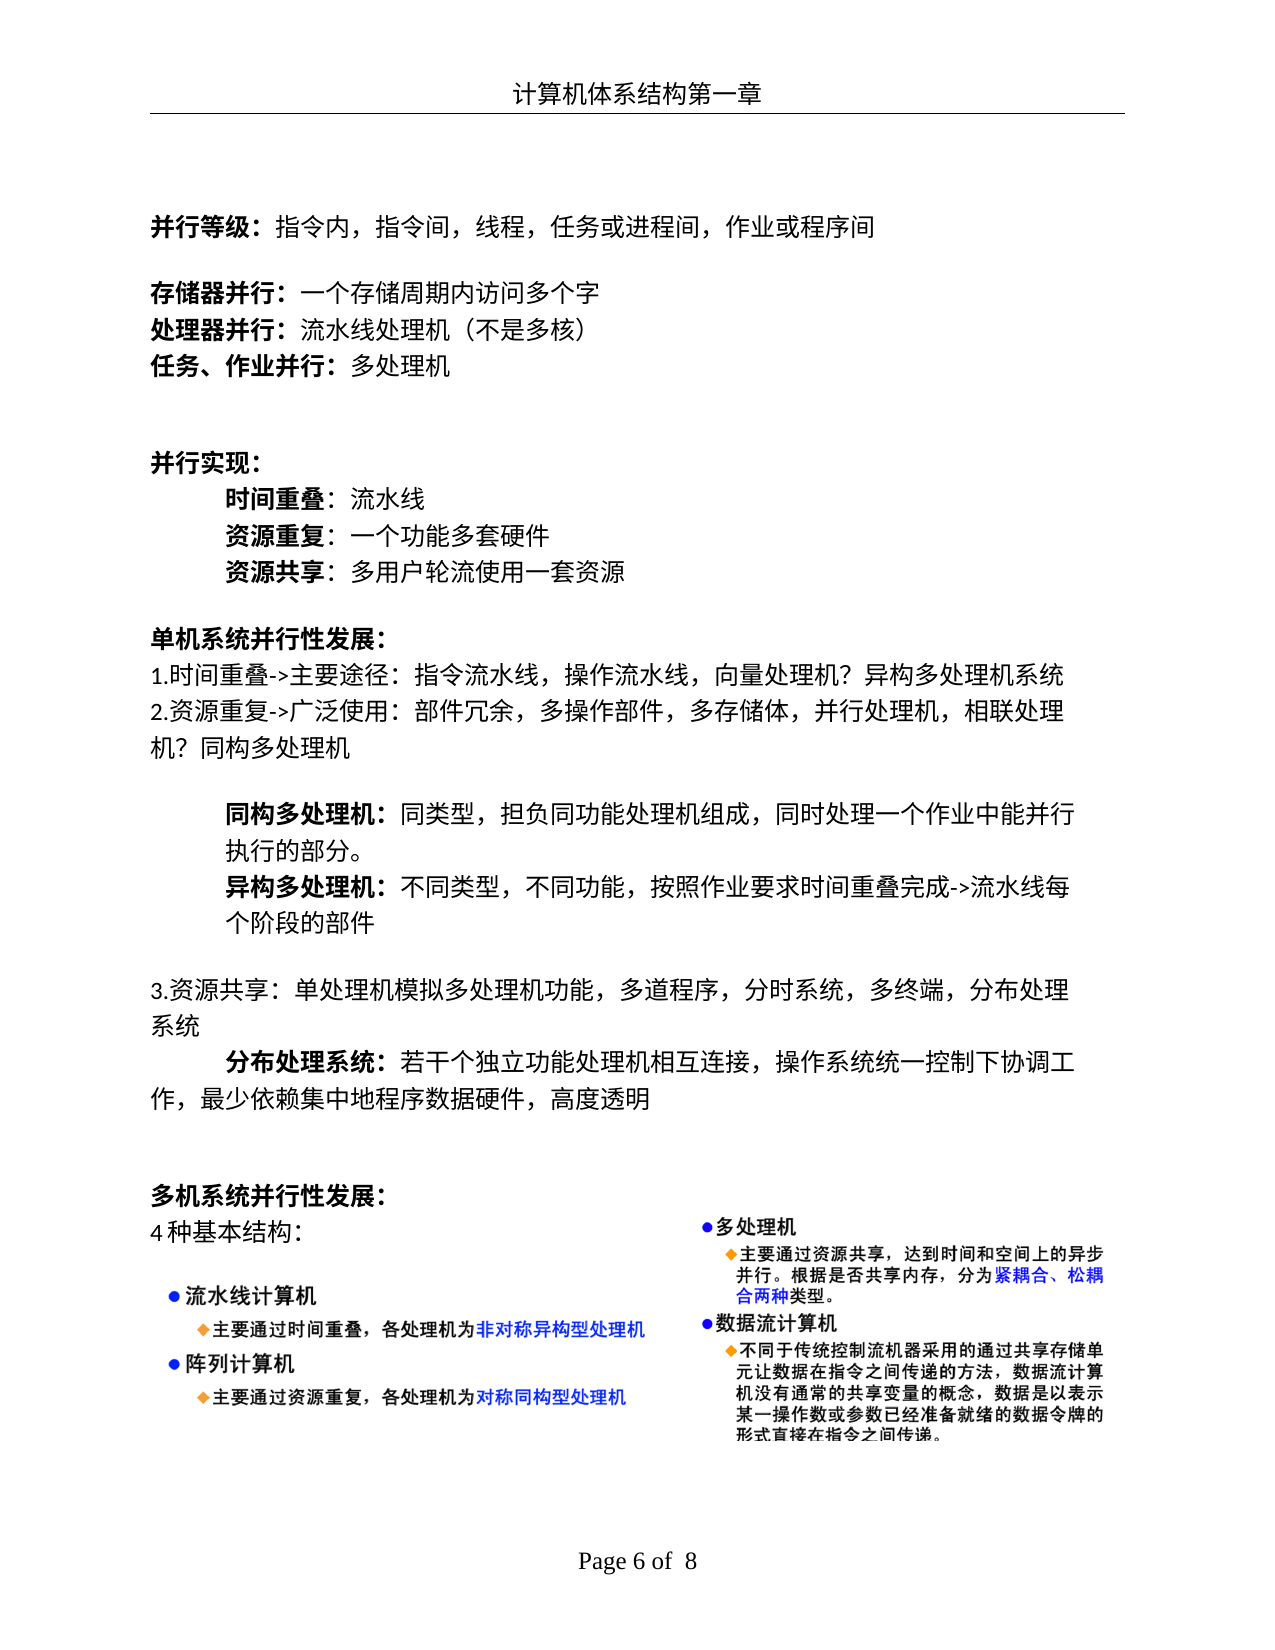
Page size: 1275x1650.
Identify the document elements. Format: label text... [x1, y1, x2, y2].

text 并行实现： [150, 444, 1075, 480]
text 同构多处理机：同类型，担负同功能处理机组成，同时处理一个作业中能并行执行的部分。 [225, 795, 1075, 867]
picture [150, 1279, 658, 1423]
text 任务、作业并行：多处理机 [150, 346, 1075, 383]
text 2.资源重复->广泛使用：部件冗余，多操作部件，多存储体，并行处理机，相联处理机？同构多处理机 [150, 692, 1075, 764]
text 分布处理系统：若干个独立功能处理机相互连接，操作系统统一控制下协调工作，最少依赖集中地程序数据硬件，高度透明 [150, 1043, 1075, 1115]
text 多机系统并行性发展： [150, 1176, 1075, 1213]
text 3.资源共享：单处理机模拟多处理机功能，多道程序，分时系统，多终端，分布处理系统 [150, 970, 1075, 1043]
text 单机系统并行性发展： [150, 619, 1075, 656]
text 1.时间重叠->主要途径：指令流水线，操作流水线，向量处理机？异构多处理机系统 [150, 656, 1075, 692]
text 处理器并行：流水线处理机（不是多核） [150, 310, 1075, 346]
text 资源重复：一个功能多套硬件 [225, 516, 1075, 552]
text 并行等级：指令内，指令间，线程，任务或进程间，作业或程序间 [150, 207, 1075, 243]
text 4种基本结构： [150, 1213, 684, 1249]
text 时间重叠：流水线 [225, 480, 1075, 516]
picture [684, 1211, 1122, 1441]
text 异构多处理机：不同类型，不同功能，按照作业要求时间重叠完成->流水线每个阶段的部件 [225, 867, 1075, 940]
text 存储器并行：一个存储周期内访问多个字 [150, 274, 1075, 310]
text 资源共享：多用户轮流使用一套资源 [225, 552, 1075, 589]
